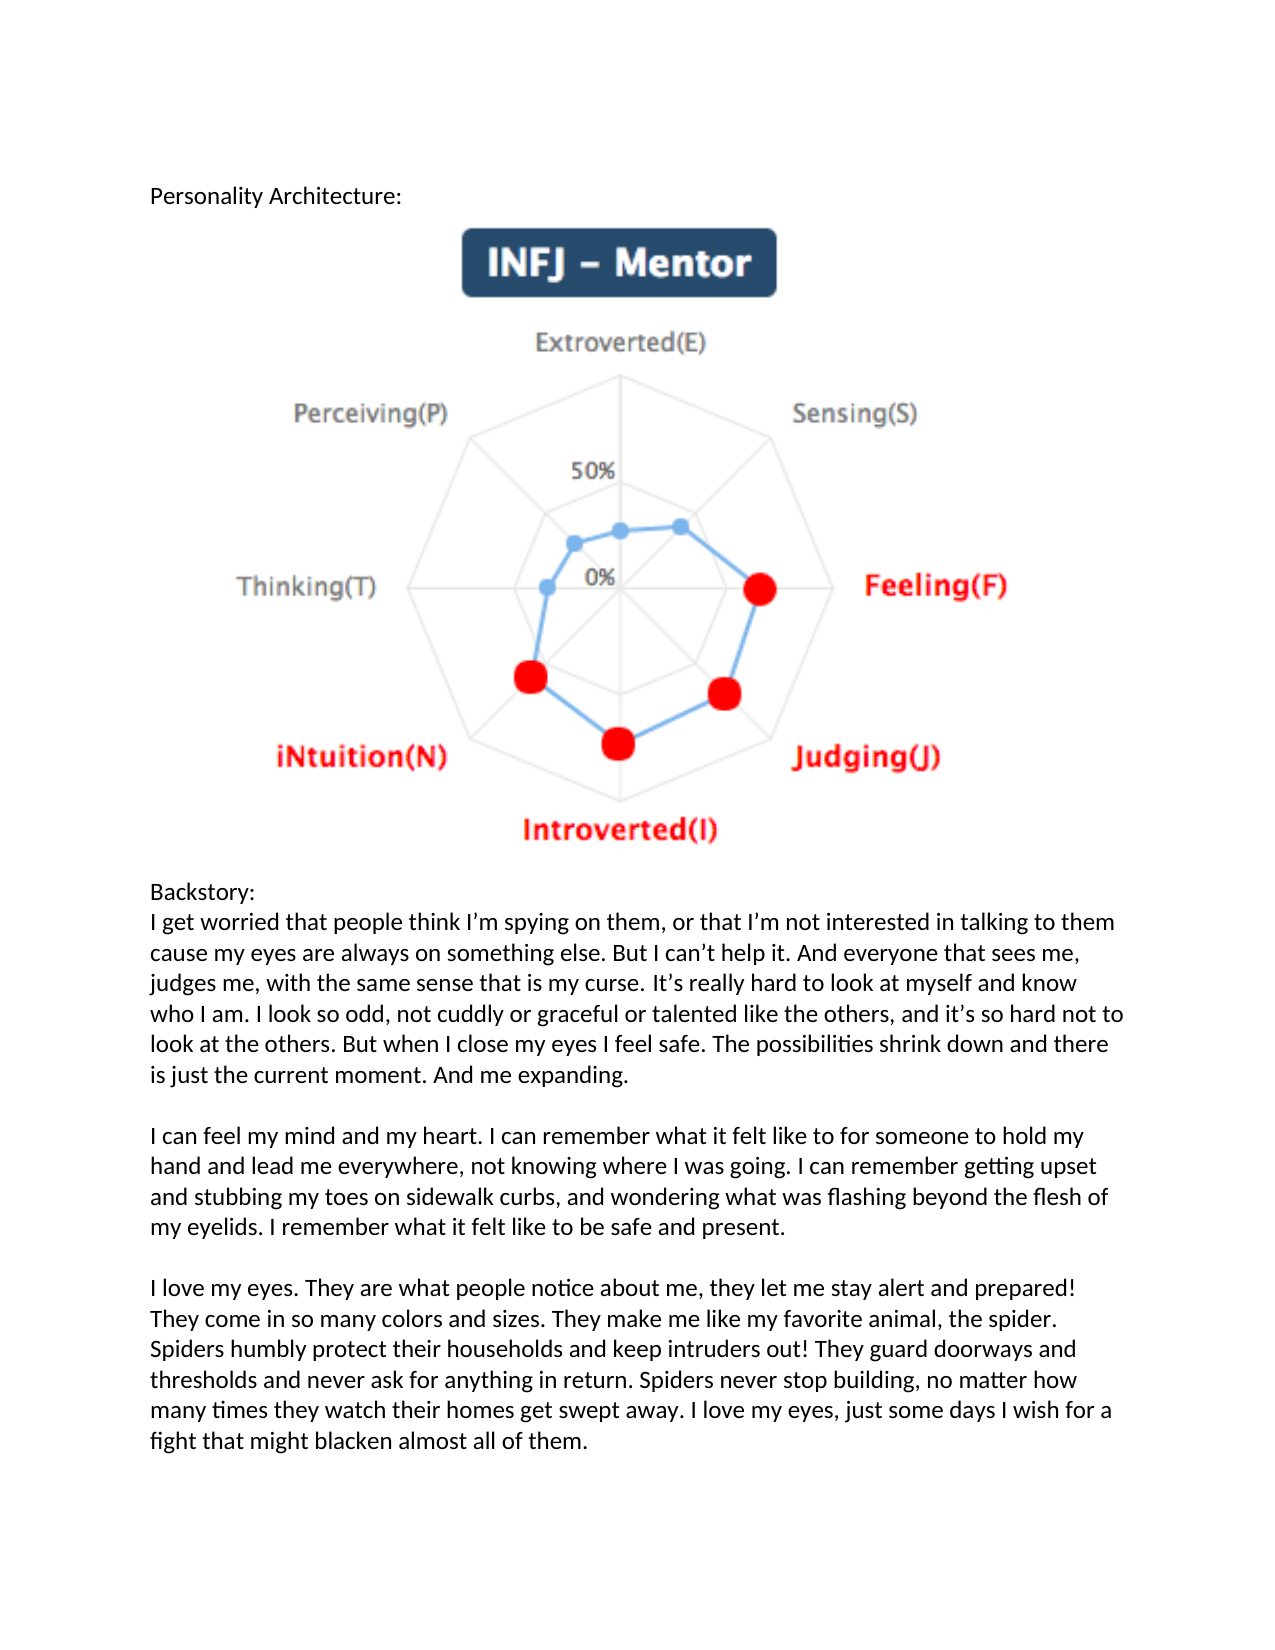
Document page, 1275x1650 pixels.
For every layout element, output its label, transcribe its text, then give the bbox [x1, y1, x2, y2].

text Backstory: [150, 876, 1125, 906]
text I get worried that people think I’m spying on them, or that I’m not interested in talking to them cause my eyes are always on something else. But I can’t help it. And everyone that sees me, judges me, with the same sense that is my curse. It’s really hard to look at myself and know who I am. I look so odd, not cuddly or graceful or talented like the others, and it’s so hard not to look at the others. But when I close my eyes I feel safe. The possibilities shrink down and there is just the current moment. And me expanding. [150, 906, 1125, 1089]
text I can feel my mind and my heart. I can remember what it felt like to for someone to hold my hand and lead me everywhere, not knowing where I was going. I can remember getting upset and stubbing my toes on sidewalk curbs, and wondering what was flashing beyond the flesh of my eyelids. I remember what it felt like to be safe and present. [150, 1120, 1125, 1242]
text Personality Architecture: [150, 181, 1125, 211]
text I love my eyes. They are what people notice about me, they let me stay alert and prepared! They come in so many colors and sizes. They make me like my favorite animal, the spider. Spiders humbly protect their households and keep intruders out! They guard doorways and thresholds and never ask for anything in return. Spiders never stop building, no matter how many times they watch their homes get swept away. I love my eyes, just some days I wish for a fight that might blacken almost all of them. [150, 1272, 1125, 1456]
picture [150, 211, 1096, 876]
